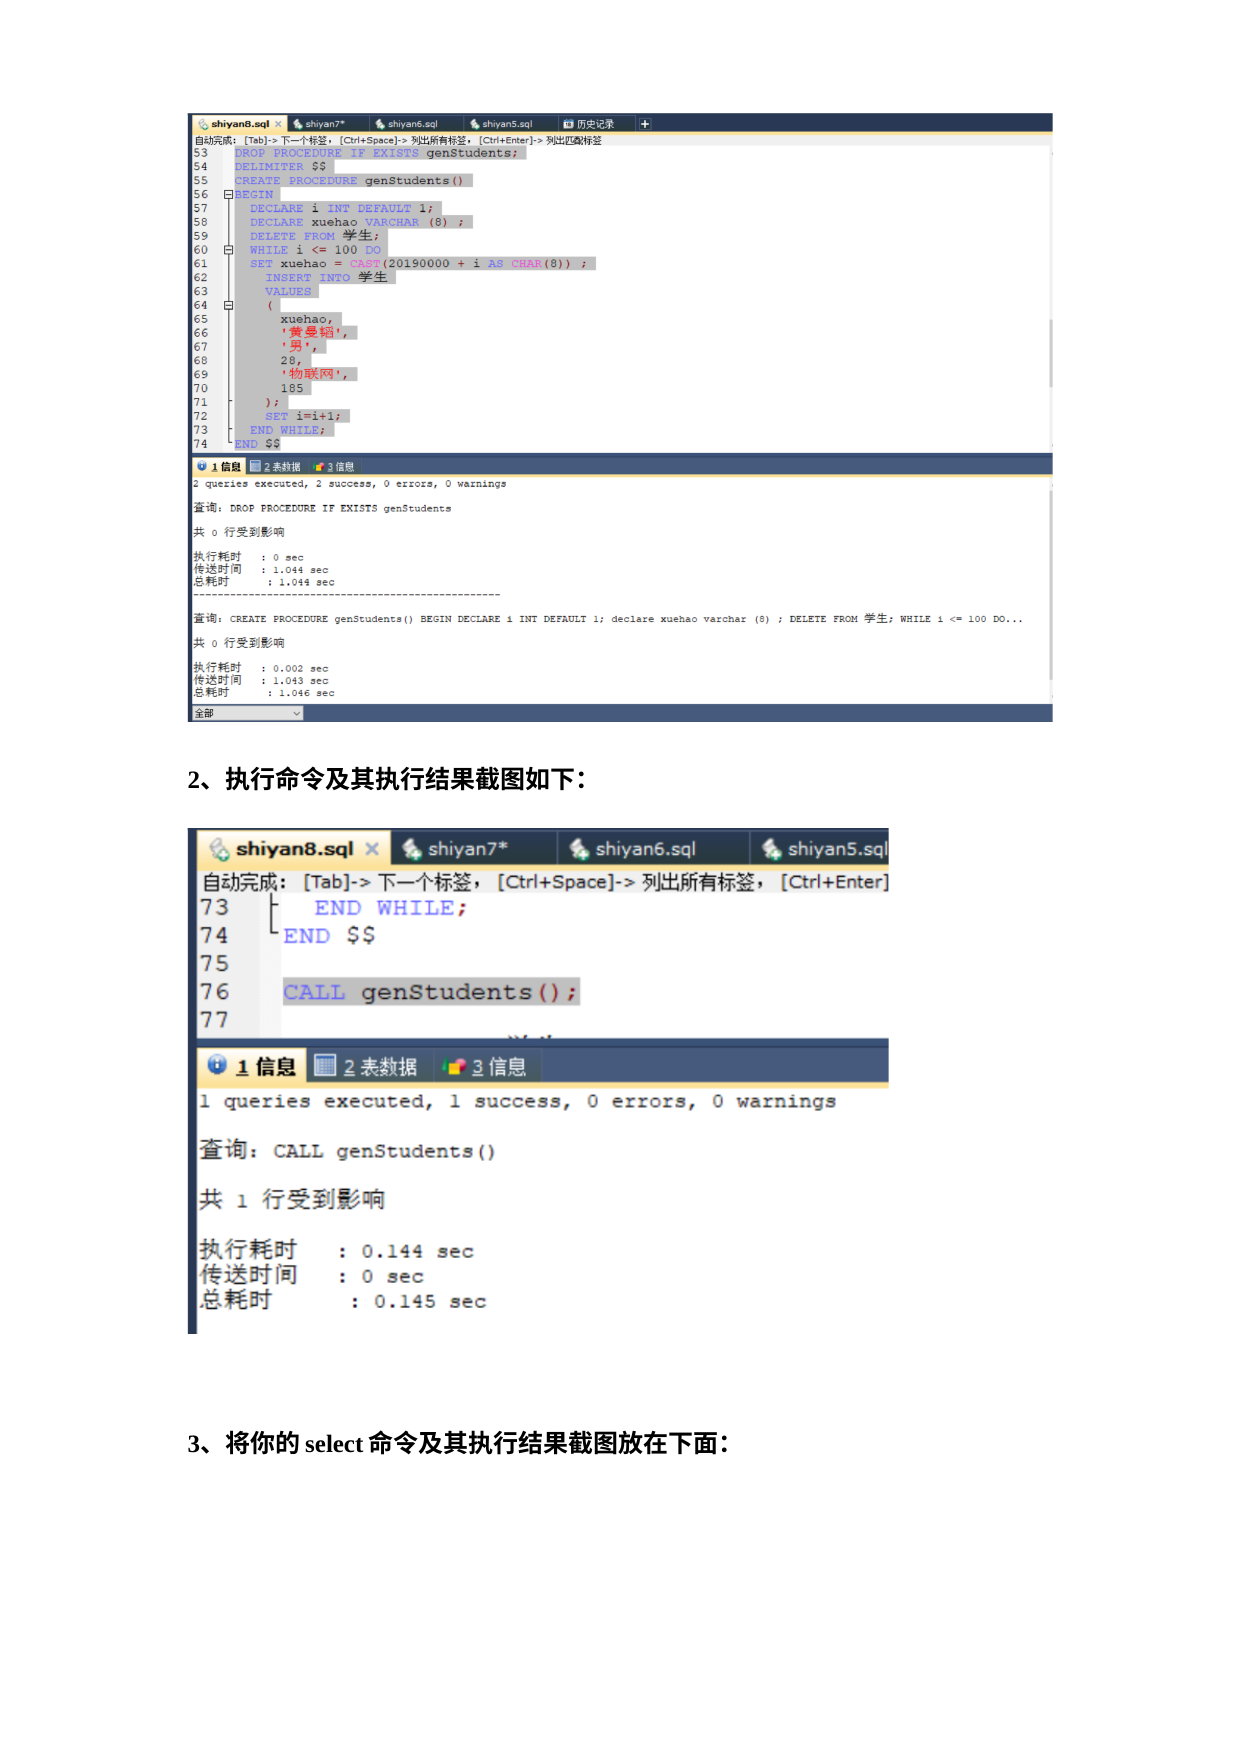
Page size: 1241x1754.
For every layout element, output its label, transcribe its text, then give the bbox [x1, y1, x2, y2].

picture [187, 113, 1053, 722]
picture [187, 828, 889, 1334]
text 2、执行命令及其执行结果截图如下： [187, 745, 1053, 810]
text 3、将你的select命令及其执行结果截图放在下面： [187, 1409, 1053, 1474]
